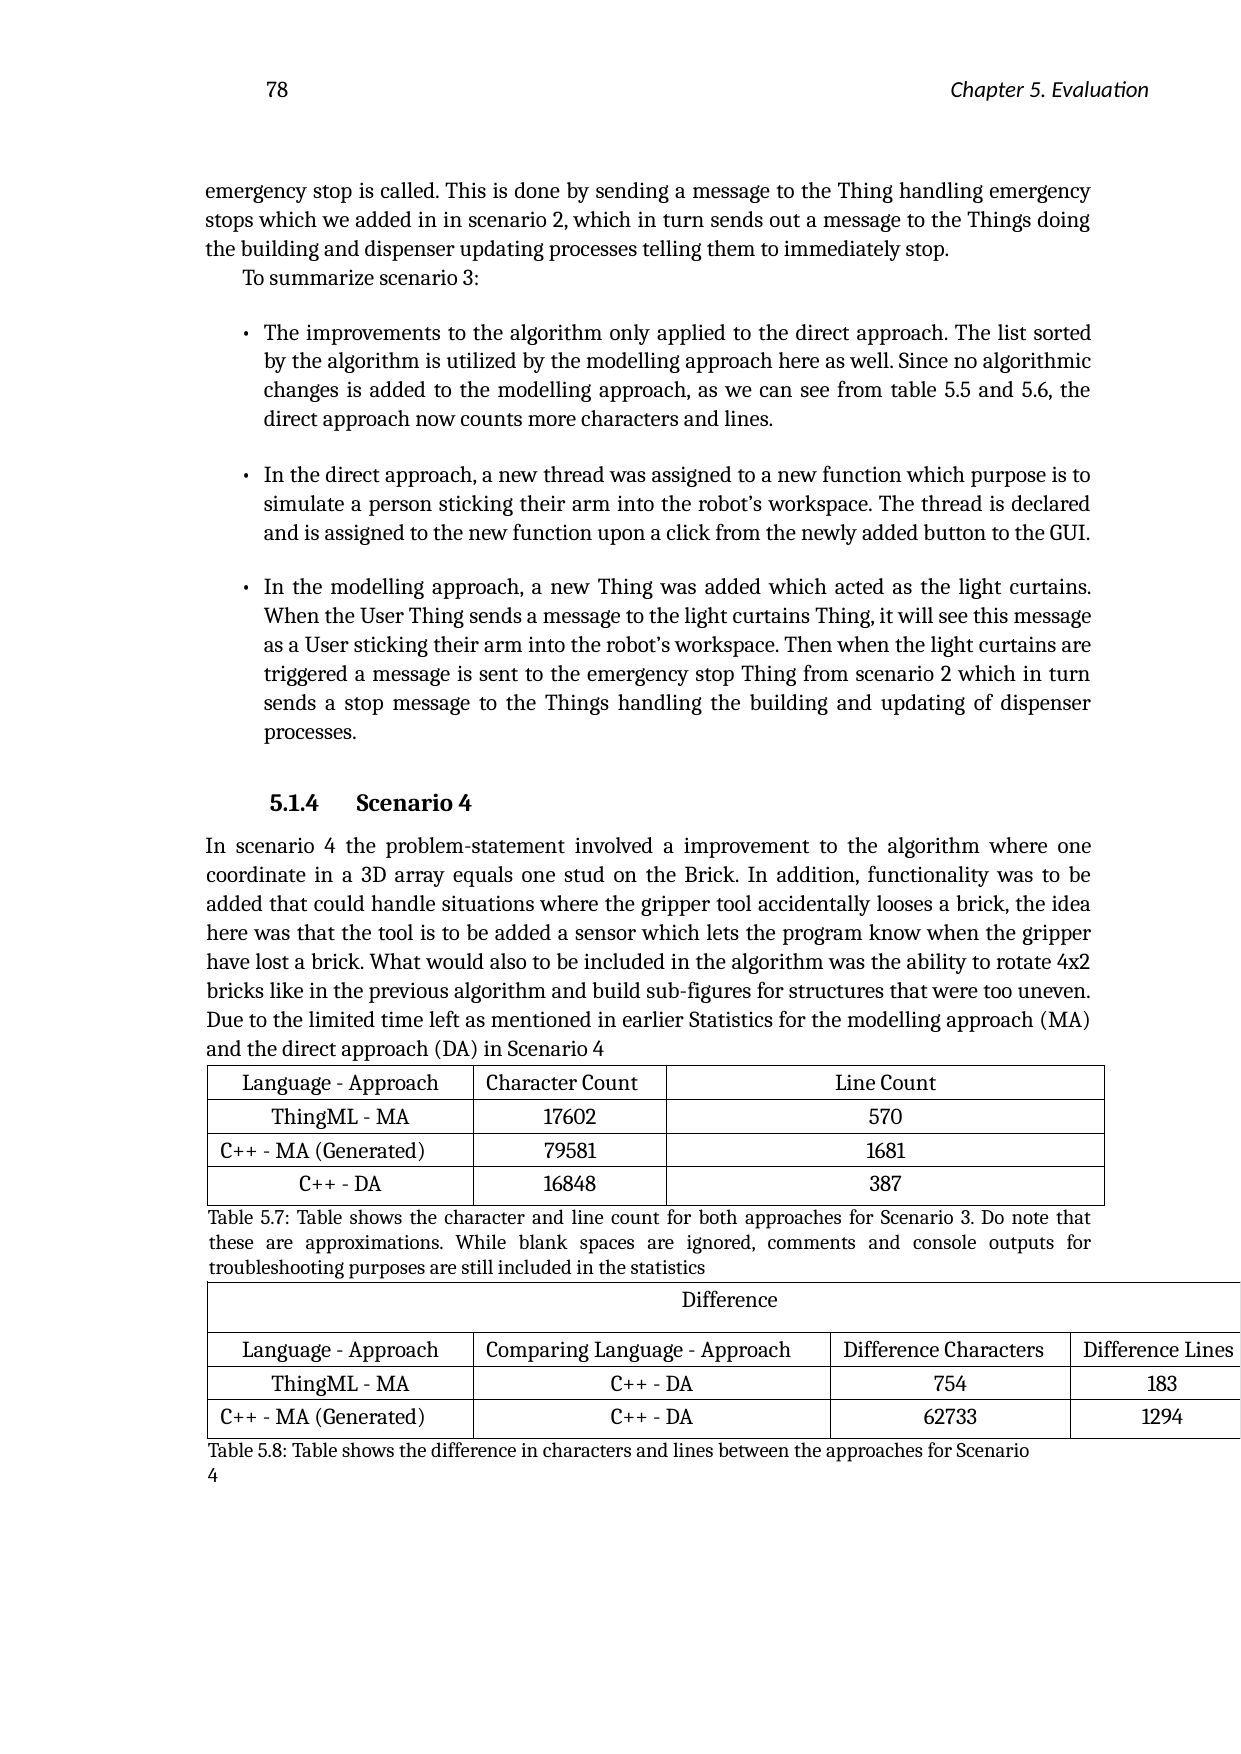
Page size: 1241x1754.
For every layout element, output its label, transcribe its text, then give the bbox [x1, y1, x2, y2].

table_cell 1294 [1071, 1400, 1240, 1438]
table_cell Comparing Language - Approach [474, 1333, 830, 1366]
table_header [208, 1283, 473, 1332]
text 4 [208, 1464, 1093, 1488]
table_cell C++ - DA [208, 1167, 473, 1205]
table_header Language - Approach [208, 1066, 473, 1099]
table_cell Difference Characters [831, 1333, 1070, 1366]
table_cell 387 [667, 1167, 1104, 1205]
table_cell 1681 [667, 1134, 1104, 1166]
table_cell 16848 [474, 1167, 666, 1205]
table_cell 754 [831, 1367, 1070, 1399]
table_cell Language - Approach [208, 1333, 473, 1366]
table_cell C++ - DA [474, 1367, 830, 1399]
text Table 5.7: Table shows the character and line count for both approaches for Scenario 3. Do note that these are approximations. While blank spaces are ignored, comments and console outputs for troubleshooting purposes are still included in the statistics [208, 1206, 1093, 1280]
table_cell ThingML - MA [208, 1367, 473, 1399]
table_cell Difference Lines [1071, 1333, 1240, 1366]
list The improvements to the algorithm only applied to the direct approach. The list sorted by the algorithm is utilized by the modelling approach here as well. Since no algorithmic changes is added to the modelling approach, as we can see from table 5.5 and 5.6, the direct approach now counts more characters and lines. [241, 319, 1093, 432]
text In scenario 4 the problem-statement involved a improvement to the algorithm where one coordinate in a 3D array equals one stud on the Brick. In addition, functionality was to be added that could handle situations where the gripper tool accidentally looses a brick, the idea here was that the tool is to be added a sensor which lets the program know when the gripper have lost a brick. What would also to be included in the algorithm was the ability to rotate 4x2 bricks like in the previous algorithm and build sub-figures for structures that were too uneven. Due to the limited time left as mentioned in earlier Statistics for the modelling approach (MA) and the direct approach (DA) in Scenario 4 [205, 833, 1093, 1062]
table_header [1070, 1283, 1240, 1332]
table_cell C++ - MA (Generated) [208, 1134, 473, 1166]
table_cell 79581 [474, 1134, 666, 1166]
table_header Character Count [474, 1066, 666, 1099]
table_cell C++ - DA [474, 1400, 830, 1438]
table_header [830, 1283, 1070, 1332]
list In the modelling approach, a new Thing was added which acted as the light curtains. When the User Thing sends a message to the light curtains Thing, it will see this message as a User sticking their arm into the robot’s workspace. Then when the light curtains are triggered a message is sent to the emergency stop Thing from scenario 2 which in turn sends a stop message to the Things handling the building and updating of dispenser processes. [241, 574, 1093, 745]
table_cell 570 [667, 1100, 1104, 1133]
subtitle 5.1.4 Scenario 4 [205, 789, 1093, 818]
table_cell 183 [1071, 1367, 1240, 1399]
table_cell 62733 [831, 1400, 1070, 1438]
text Table 5.8: Table shows the difference in characters and lines between the approaches for Scenario [208, 1439, 1093, 1463]
table_cell ThingML - MA [208, 1100, 473, 1133]
table_cell C++ - MA (Generated) [208, 1400, 473, 1438]
table_header Difference [473, 1283, 830, 1332]
text To summarize scenario 3: [242, 265, 1093, 291]
table_cell 17602 [474, 1100, 666, 1133]
table_header Line Count [667, 1066, 1104, 1099]
list In the direct approach, a new thread was assigned to a new function which purpose is to simulate a person sticking their arm into the robot’s workspace. The thread is declared and is assigned to the new function upon a click from the newly added button to the GUI. [241, 461, 1093, 546]
